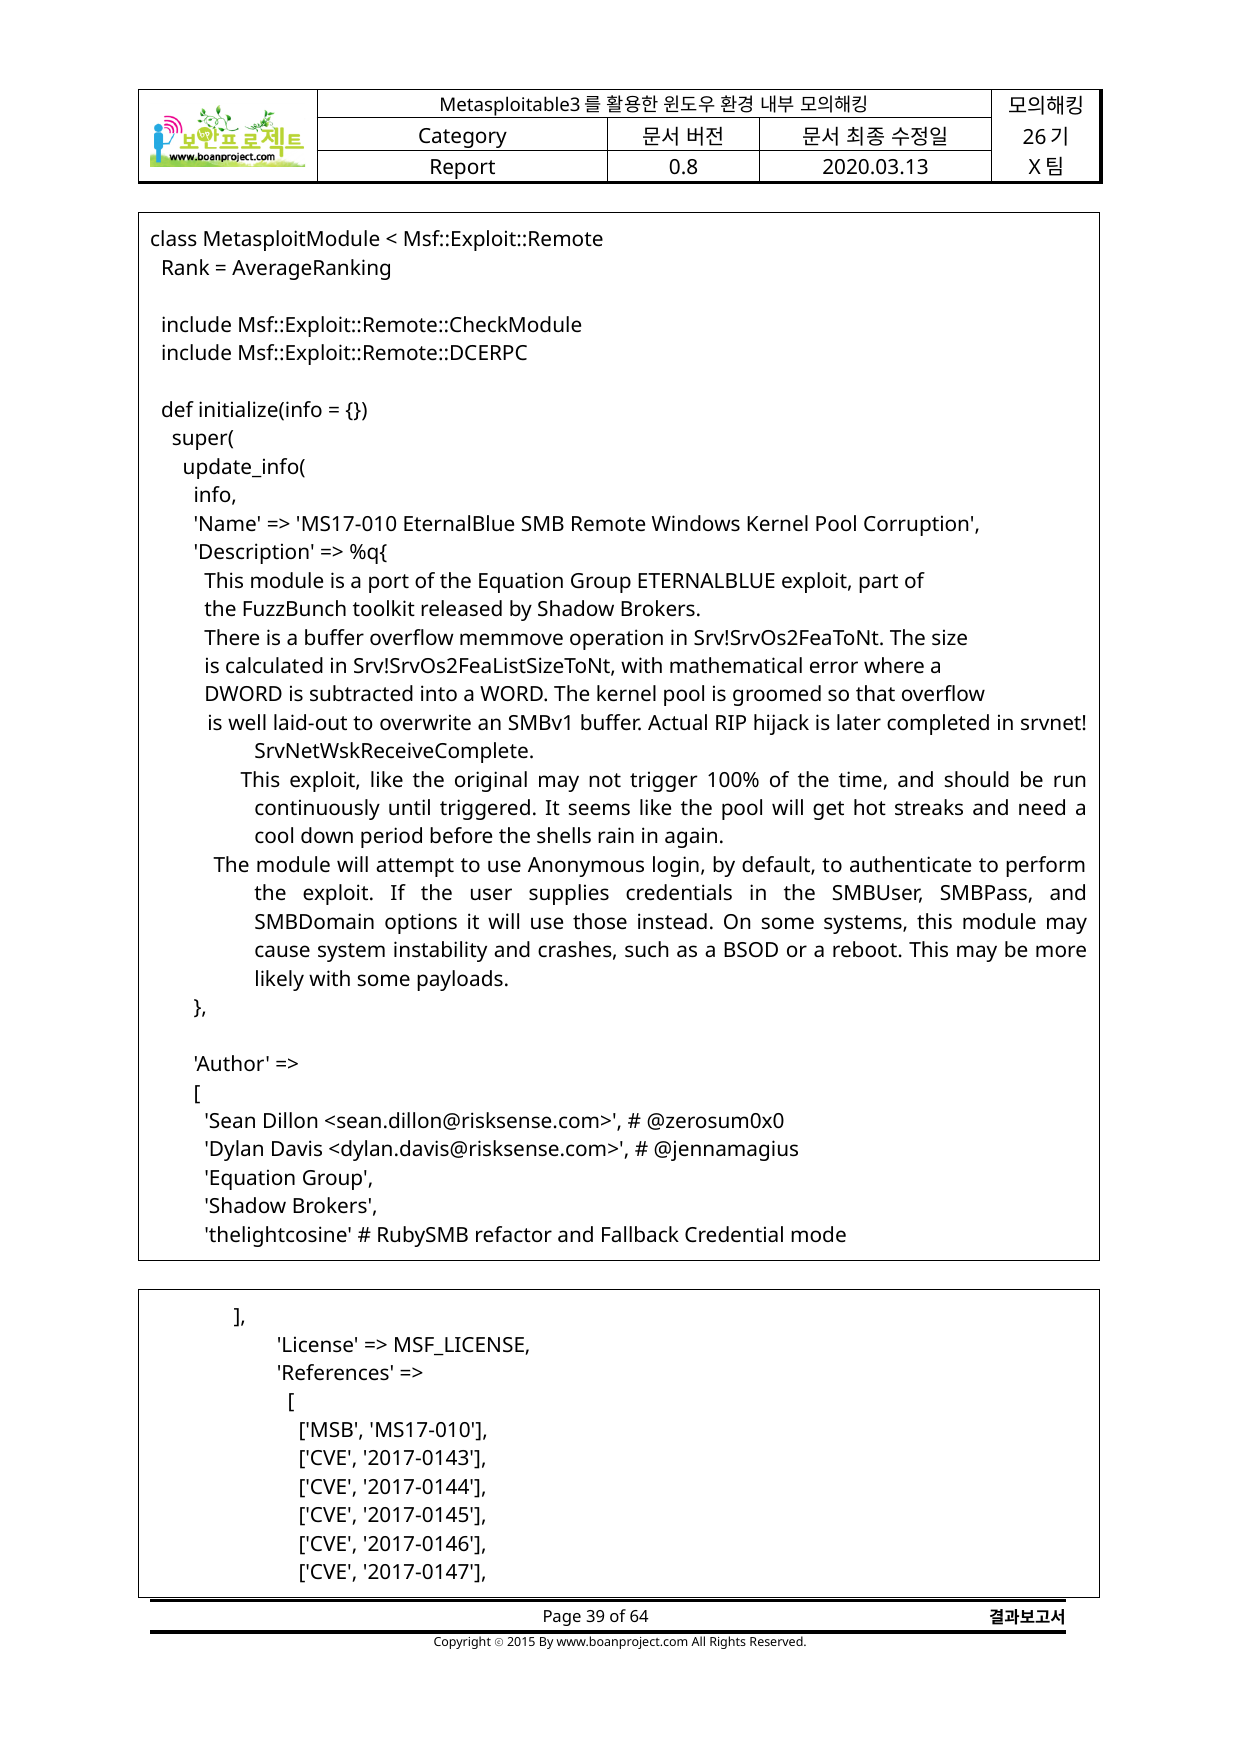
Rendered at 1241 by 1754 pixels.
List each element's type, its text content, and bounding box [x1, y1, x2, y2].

table_header class MetasploitModule < Msf::Exploit::Remote Rank = AverageRanking include Msf::Exploit::Remote::CheckModule include Msf::Exploit::Remote::DCERPC def initialize(info = {}) super( update_info( info, 'Name' => 'MS17-010 EternalBlue SMB Remote Windows Kernel Pool Corruption', 'Description' => %q{ This module is a port of the Equation Group ETERNALBLUE exploit, part of the FuzzBunch toolkit released by Shadow Brokers. There is a buffer overflow memmove operation in Srv!SrvOs2FeaToNt. The size is calculated in Srv!SrvOs2FeaListSizeToNt, with mathematical error where a DWORD is subtracted into a WORD. The kernel pool is groomed so that overflow is well laid-out to overwrite an SMBv1 buffer. Actual RIP hijack is later completed in srvnet!SrvNetWskReceiveComplete. This exploit, like the original may not trigger 100% of the time, and should be run continuously until triggered. It seems like the pool will get hot streaks and need a cool down period before the shells rain in again. The module will attempt to use Anonymous login, by default, to authenticate to perform the exploit. If the user supplies credentials in the SMBUser, SMBPass, and SMBDomain options it will use those instead. On some systems, this module may cause system instability and crashes, such as a BSOD or a reboot. This may be more likely with some payloads. }, 'Author' => [ 'Sean Dillon <sean.dillon@risksense.com>', # @zerosum0x0 'Dylan Davis <dylan.davis@risksense.com>', # @jennamagius 'Equation Group', 'Shadow Brokers', 'thelightcosine' # RubySMB refactor and Fallback Credential mode [139, 213, 1099, 1259]
picture [150, 103, 306, 167]
